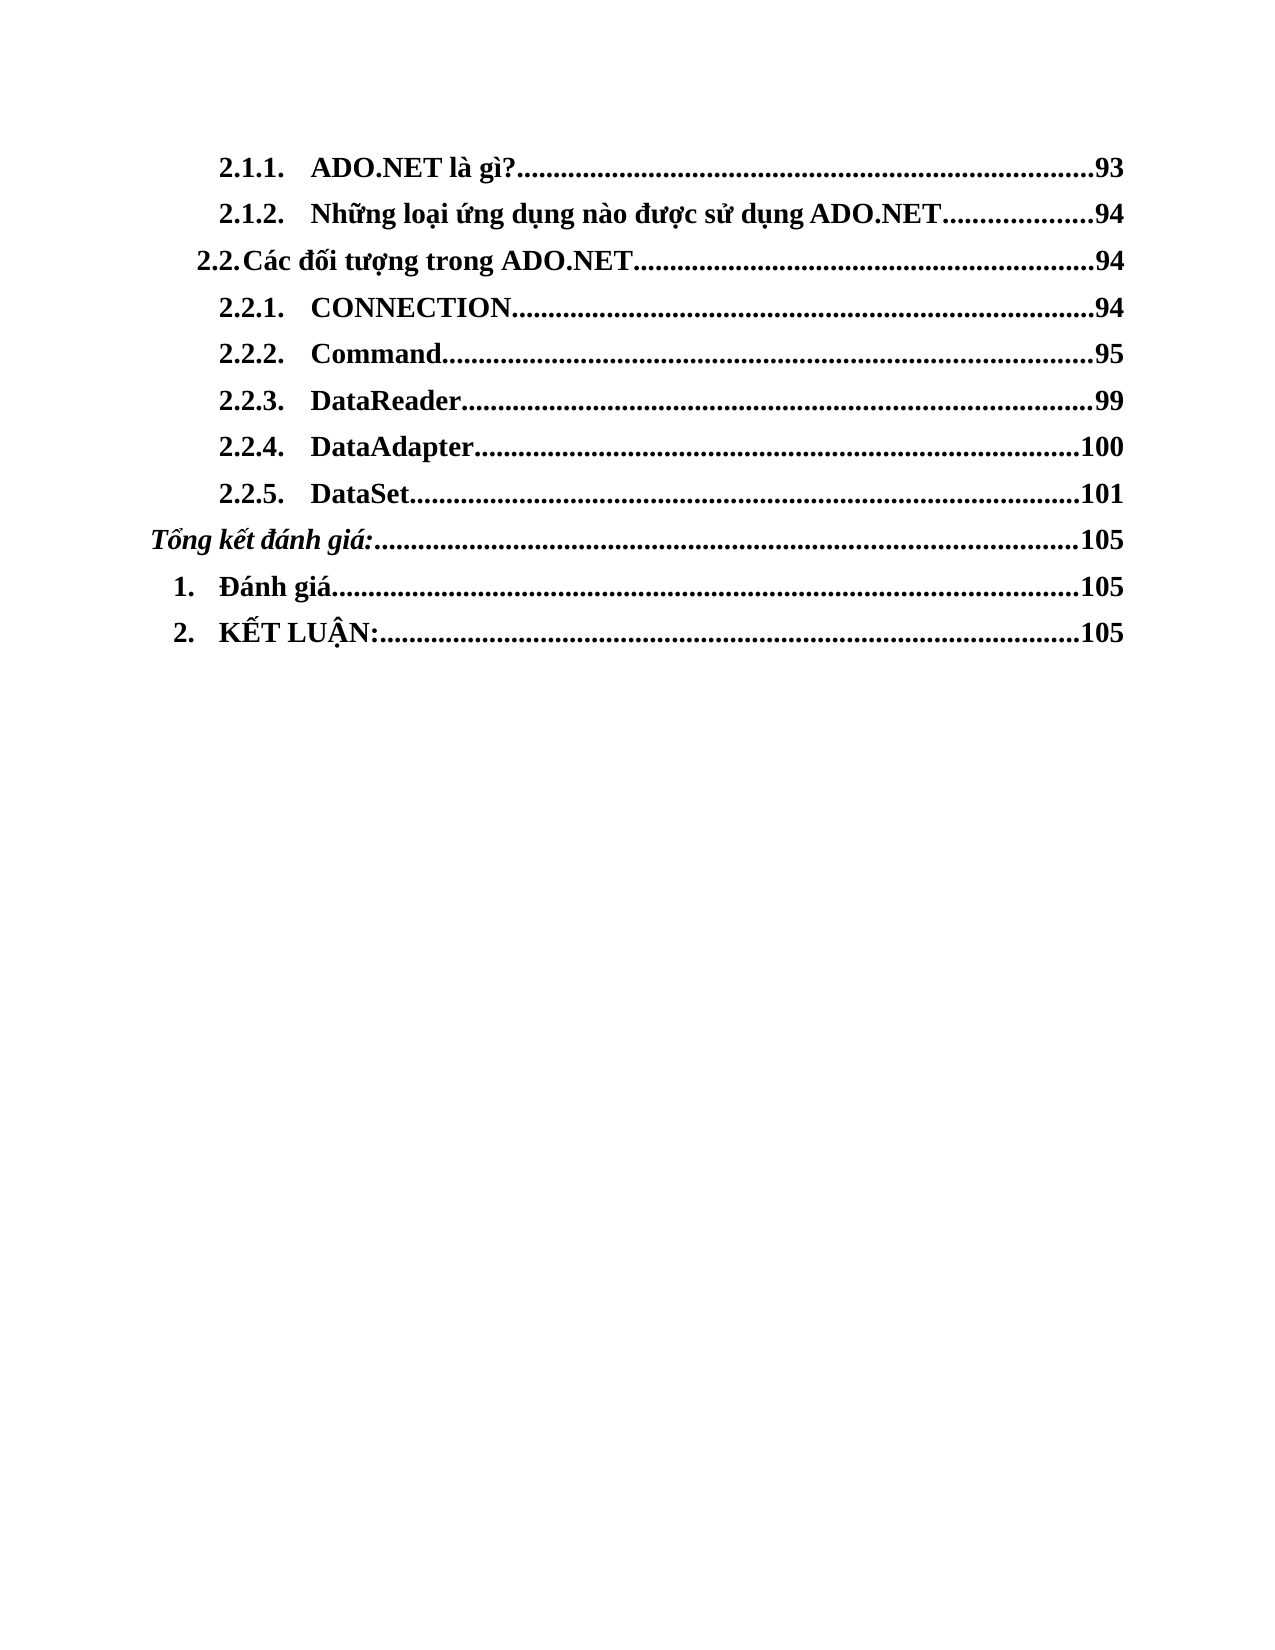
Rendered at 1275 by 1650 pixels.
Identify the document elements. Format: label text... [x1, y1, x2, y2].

text 2.2. Các đối tượng trong ADO.NET 94 [196, 243, 1125, 277]
text 2.2.4. DataAdapter 100 [219, 429, 1125, 463]
text 2.1.2. Những loại ứng dụng nào được sử dụng ADO.NET 94 [219, 197, 1125, 230]
text 1. Đánh giá 105 [173, 569, 1125, 603]
text 2.2.5. DataSet 101 [219, 476, 1125, 509]
text 2.2.2. Command 95 [219, 336, 1125, 370]
text 2.2.3. DataReader 99 [219, 383, 1125, 416]
text Tổng kết đánh giá: 105 [150, 522, 1125, 556]
text 2. KẾT LUẬN: 105 [173, 616, 1125, 649]
text 2.1.1. ADO.NET là gì? 93 [219, 150, 1125, 183]
text 2.2.1. CONNECTION 94 [219, 290, 1125, 323]
